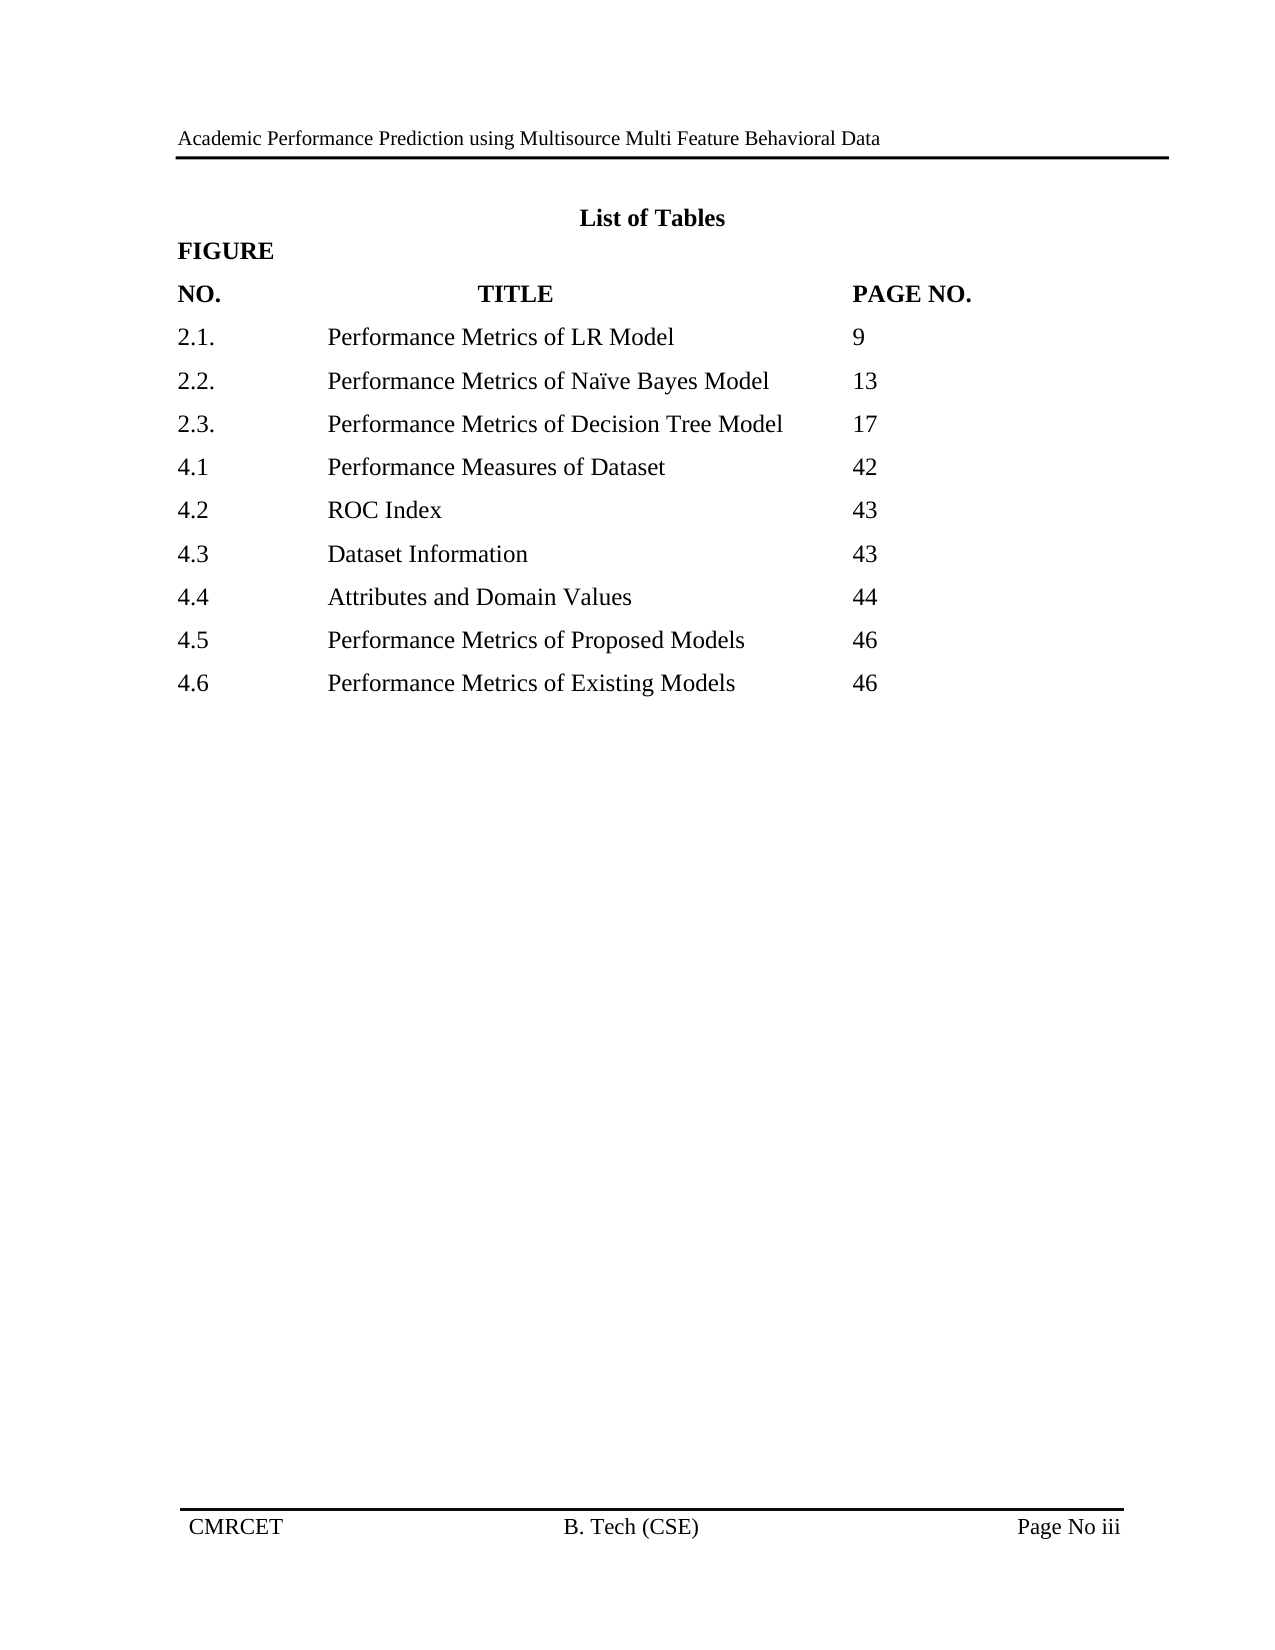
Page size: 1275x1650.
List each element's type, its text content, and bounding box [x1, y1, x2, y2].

text 2.2. Performance Metrics of Naïve Bayes Model 13 [177, 366, 1127, 394]
text 4.3 Dataset Information 43 [177, 539, 1127, 567]
text Academic Performance Prediction using Multisource Multi Feature Behavioral Data [177, 126, 1275, 150]
text CMRCET B. Tech (CSE) Page No iii [177, 1513, 1127, 1539]
text 4.5 Performance Metrics of Proposed Models 46 [177, 625, 1127, 654]
text 4.6 Performance Metrics of Existing Models 46 [177, 668, 1127, 697]
text 2.3. Performance Metrics of Decision Tree Model 17 [177, 409, 1127, 438]
text NO. TITLE PAGE NO. [177, 279, 1127, 308]
text 4.4 Attributes and Domain Values 44 [177, 582, 1127, 611]
text 4.2 ROC Index 43 [177, 495, 1127, 524]
text List of Tables [177, 203, 1127, 232]
text 2.1. Performance Metrics of LR Model 9 [177, 322, 1127, 351]
text 4.1 Performance Measures of Dataset 42 [177, 452, 1127, 481]
text FIGURE [177, 236, 1127, 265]
